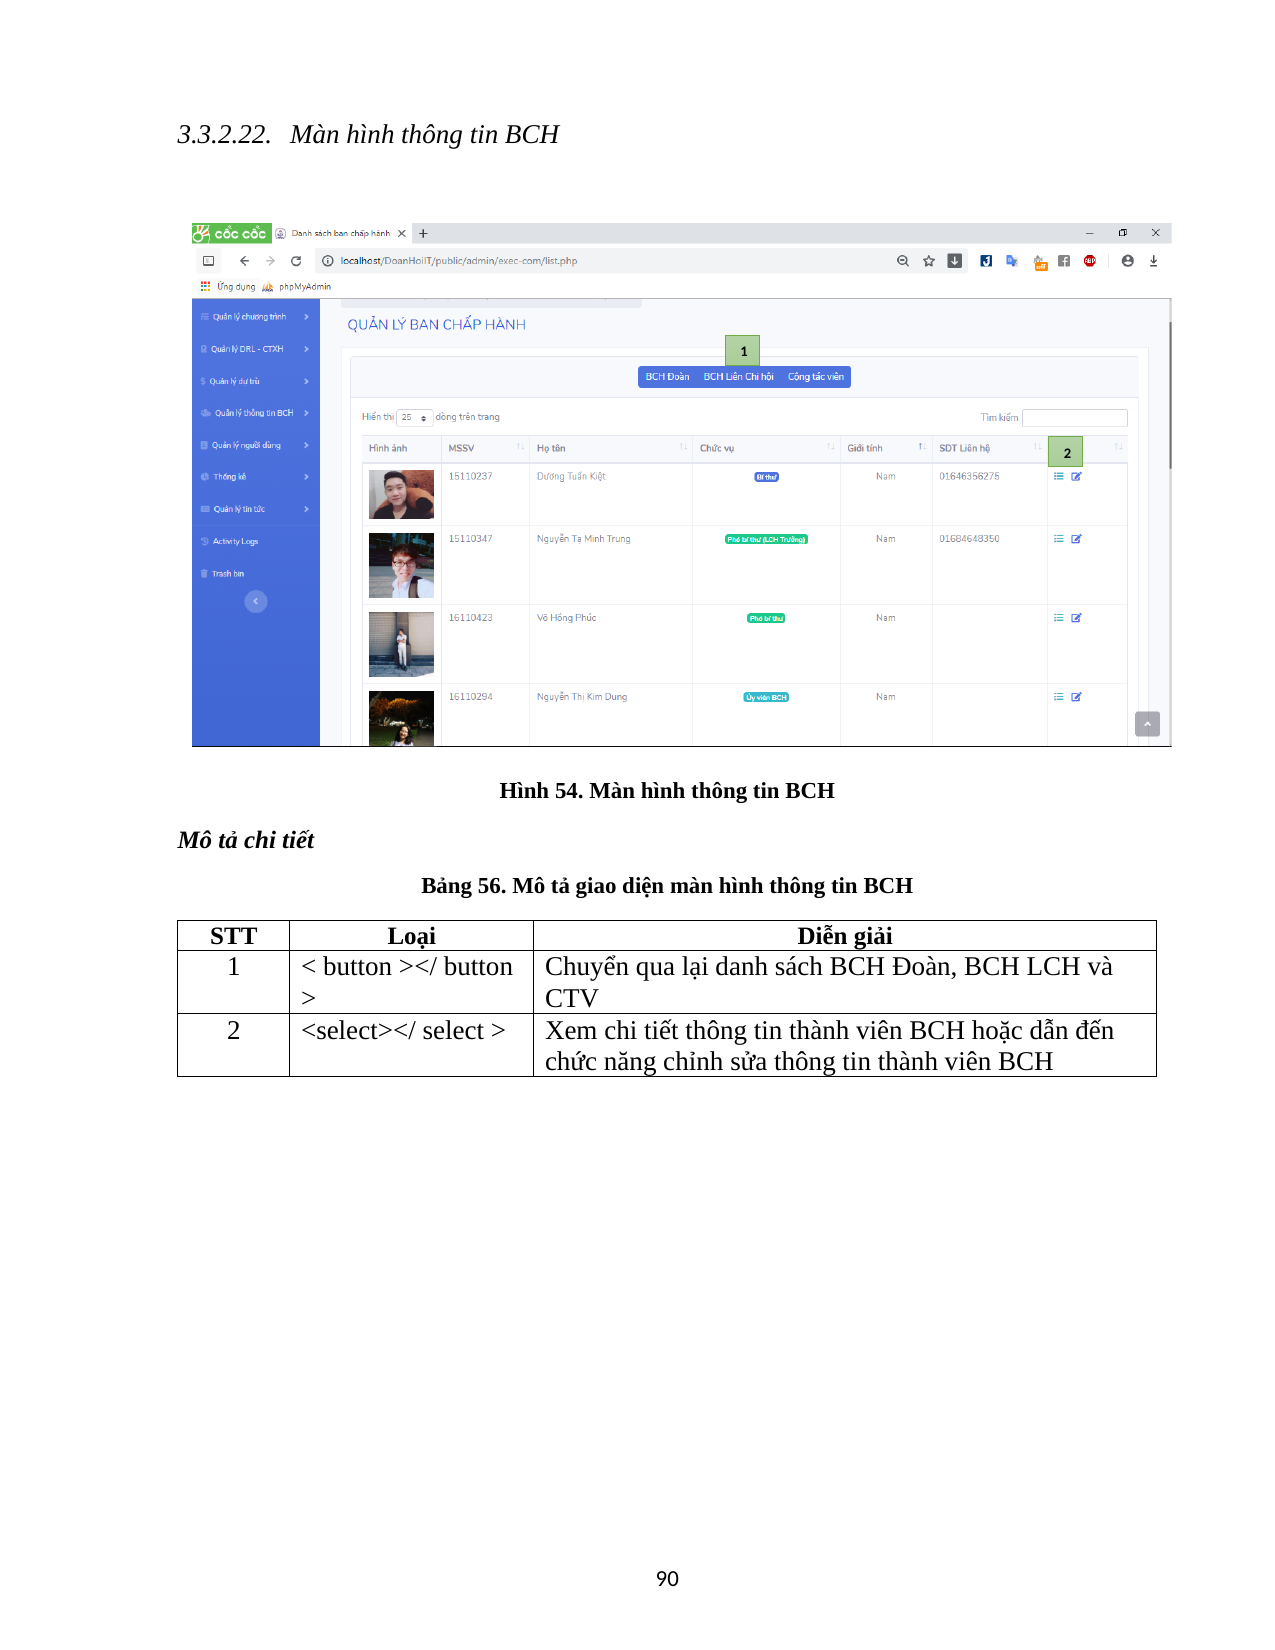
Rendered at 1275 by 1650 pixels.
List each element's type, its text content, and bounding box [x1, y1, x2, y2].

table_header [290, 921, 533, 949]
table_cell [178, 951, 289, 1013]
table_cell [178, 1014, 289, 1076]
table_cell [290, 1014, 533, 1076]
list Màn hình thông tin BCH [177, 118, 1157, 149]
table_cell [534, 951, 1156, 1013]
text Bảng 56. Mô tả giao diện màn hình thông tin BCH [177, 872, 1157, 899]
picture [192, 223, 1172, 747]
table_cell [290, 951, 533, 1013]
text Mô tả chi tiết [177, 825, 1157, 853]
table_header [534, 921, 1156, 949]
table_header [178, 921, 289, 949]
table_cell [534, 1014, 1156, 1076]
